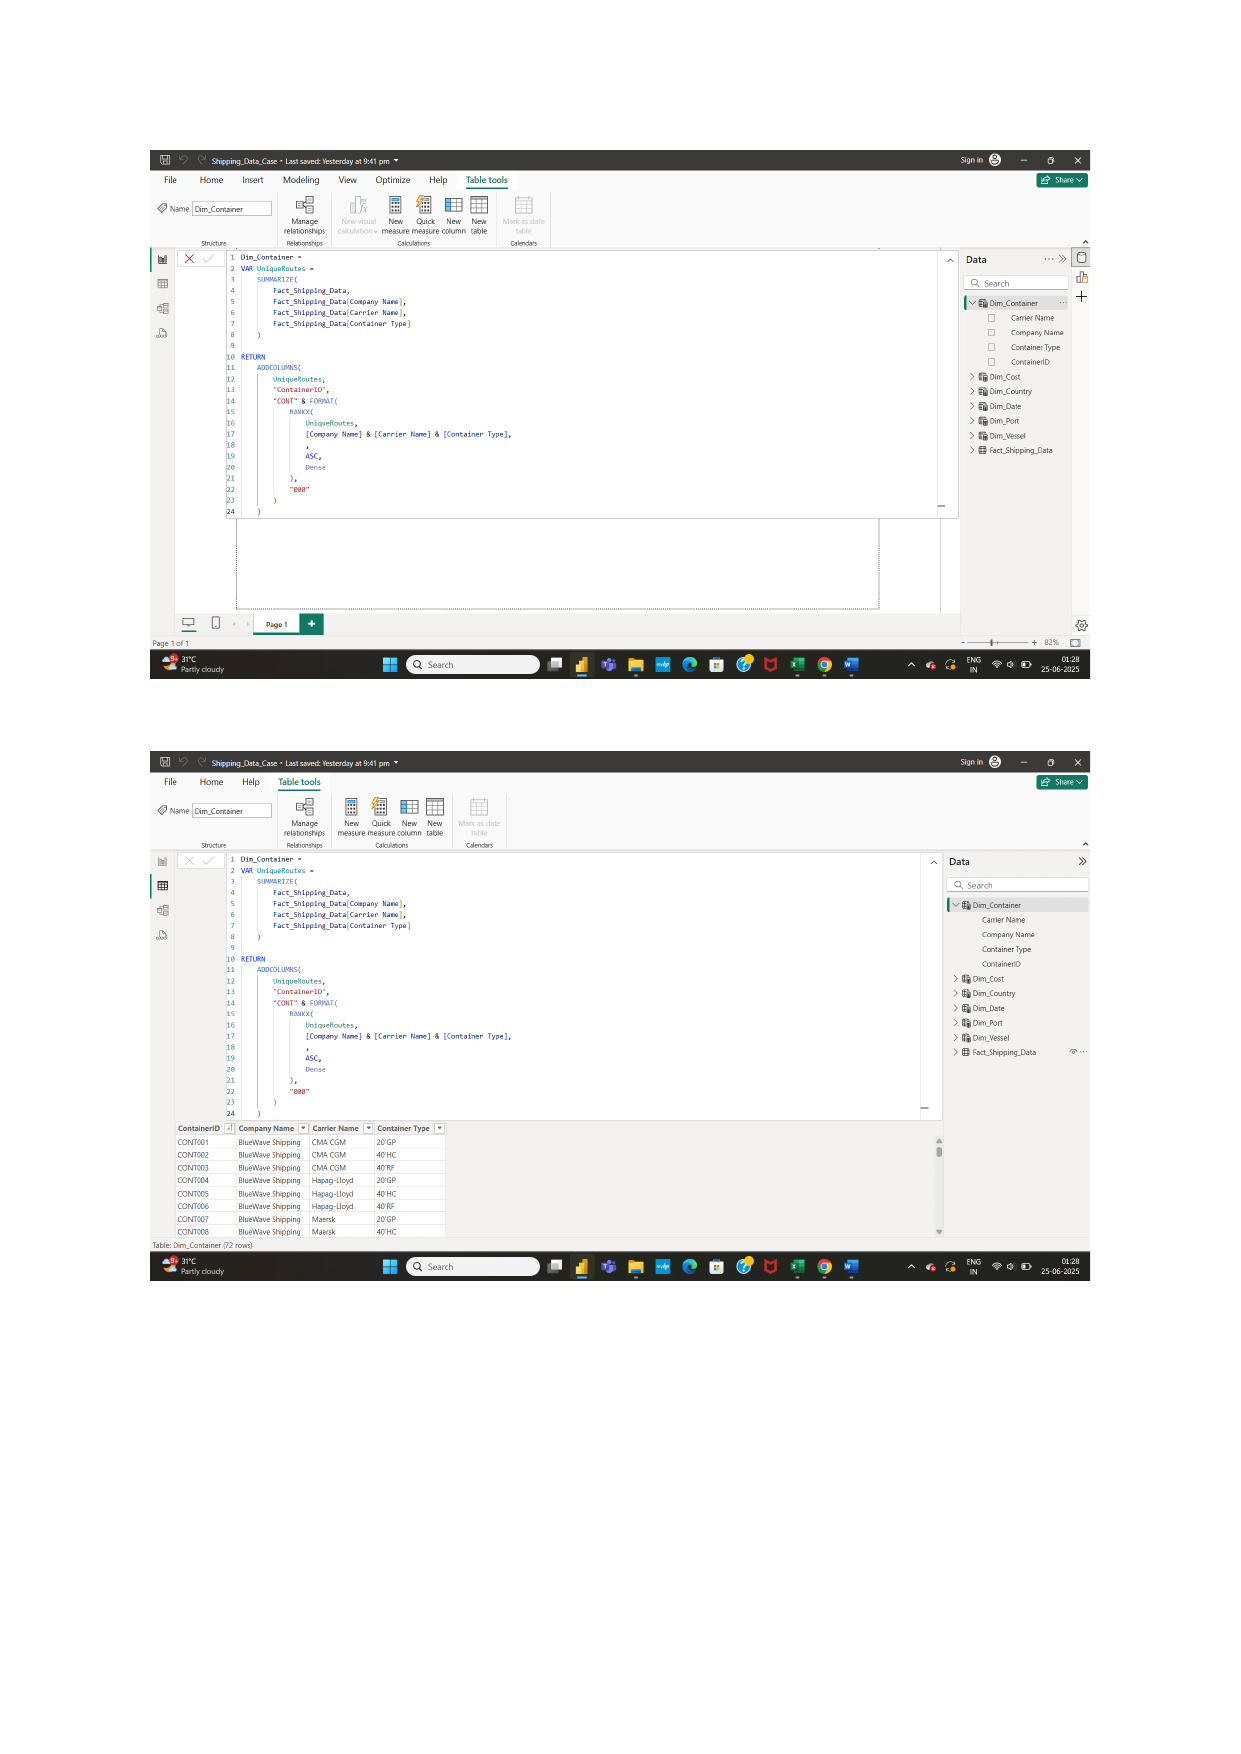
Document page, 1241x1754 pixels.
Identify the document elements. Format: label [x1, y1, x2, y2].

picture [150, 150, 1091, 679]
picture [150, 751, 1091, 1281]
